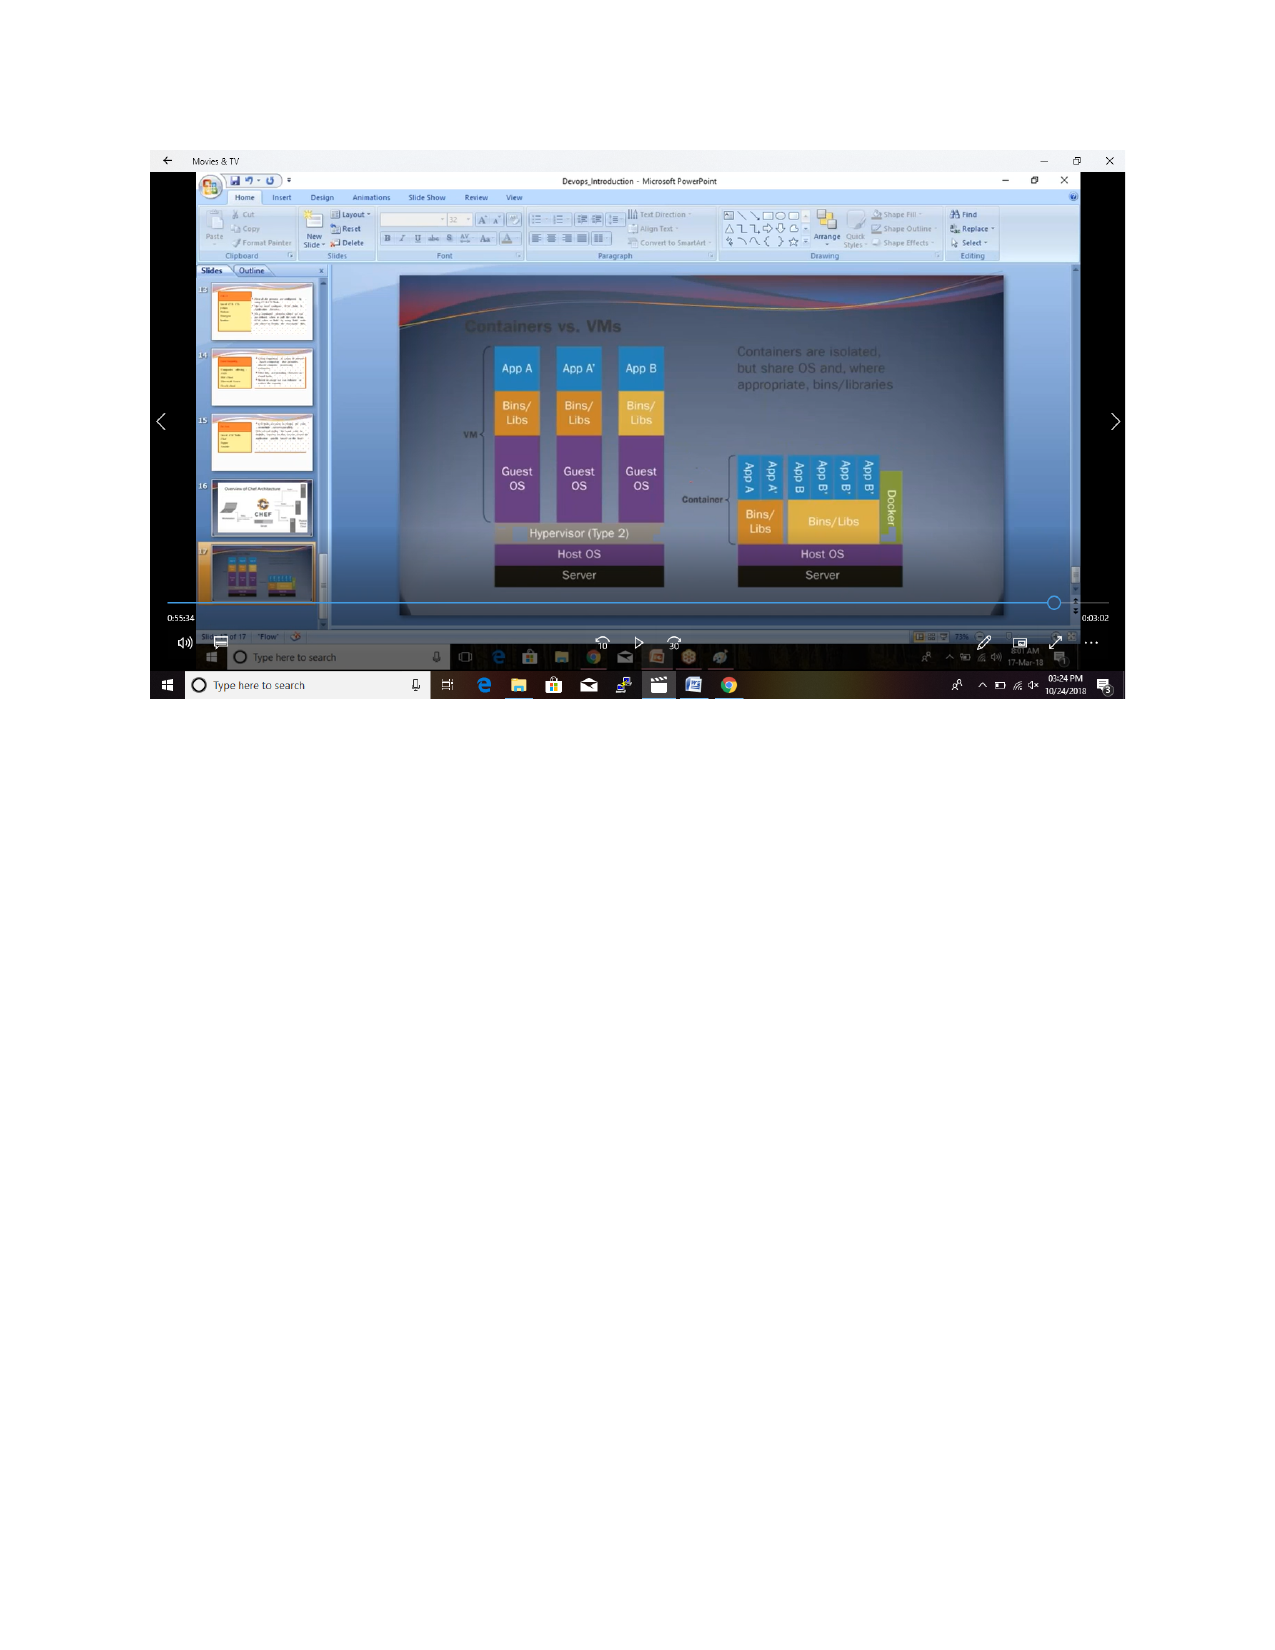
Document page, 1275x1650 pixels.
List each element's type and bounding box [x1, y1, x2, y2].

picture [150, 150, 1125, 699]
